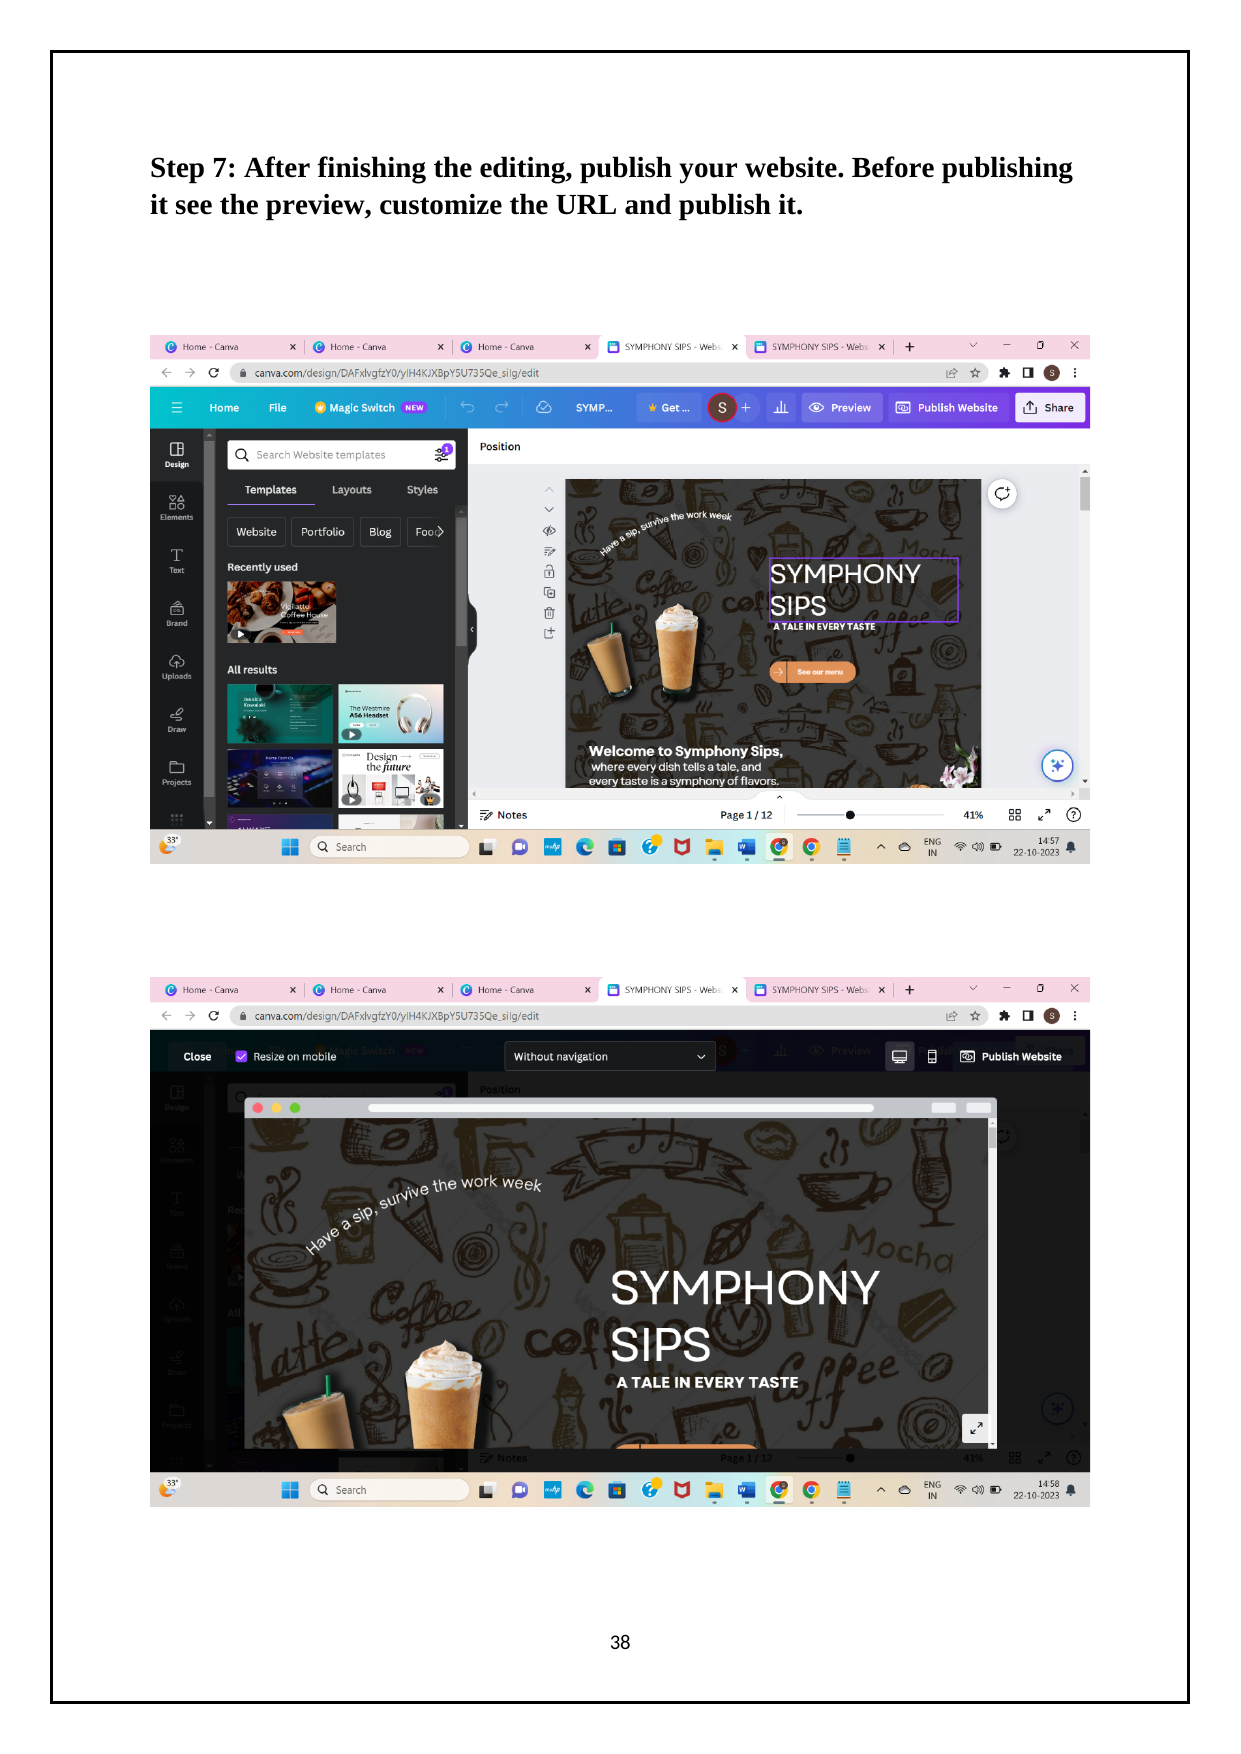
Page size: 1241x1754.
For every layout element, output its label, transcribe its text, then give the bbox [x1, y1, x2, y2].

picture [150, 335, 1091, 864]
text Step 7: After finishing the editing, publish your website. Before publishing it see the preview, customize the URL and publish it. [150, 150, 1090, 220]
picture [150, 977, 1091, 1507]
